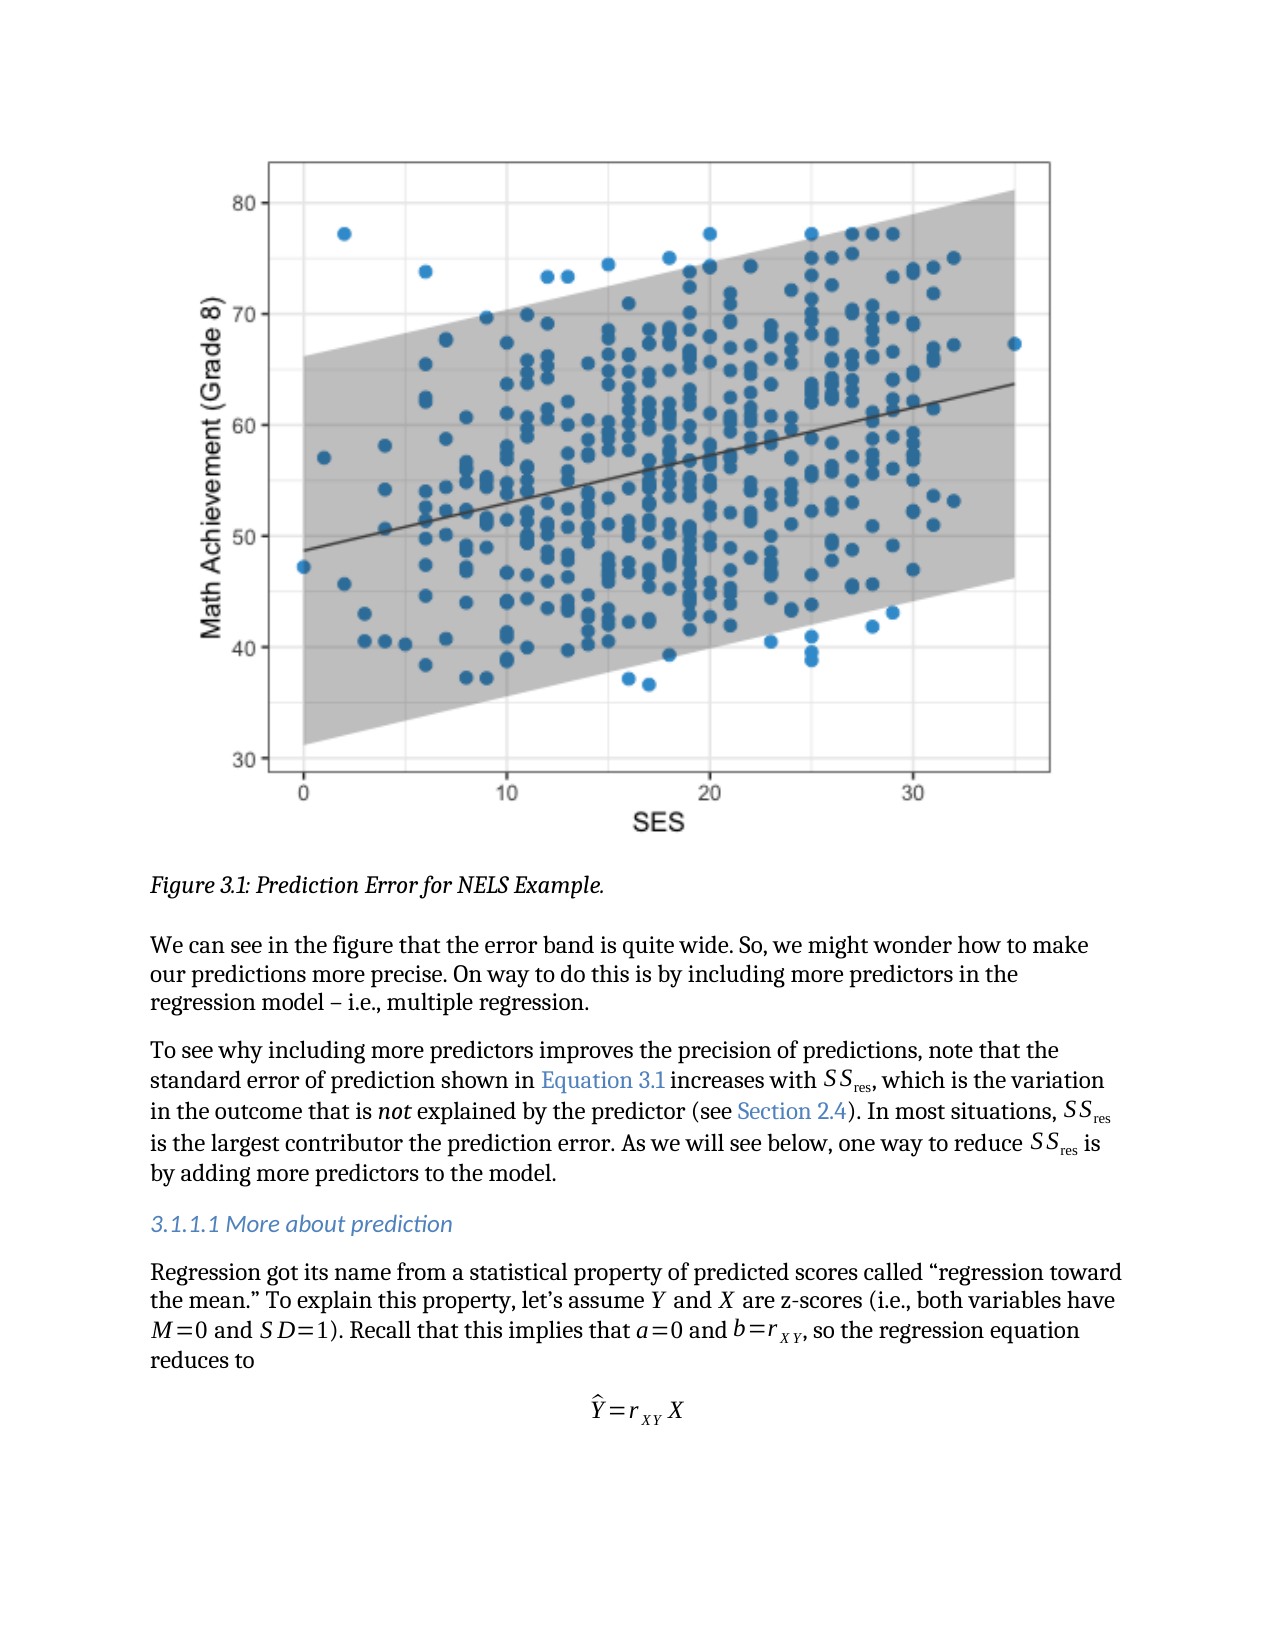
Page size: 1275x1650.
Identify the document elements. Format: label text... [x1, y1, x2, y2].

text Regression got its name from a statistical property of predicted scores called “regression toward the mean.” To explain this property, let’s assume and are z-scores (i.e., both variables have and ). Recall that this implies that and , so the regression equation reduces to [150, 1257, 1125, 1375]
text We can see in the figure that the error band is quite wide. So, we might wonder how to make our predictions more precise. On way to do this is by including more predictors in the regression model – i.e., multiple regression. [150, 931, 1125, 1017]
picture [188, 150, 1064, 850]
table_header Figure 3.1: Prediction Error for NELS Example. [139, 150, 1114, 912]
text To see why including more predictors improves the precision of predictions, note that the standard error of prediction shown in Equation 3.1 increases with , which is the variation in the outcome that is not explained by the predictor (see Section 2.4). In most situations, is the largest contributor the prediction error. As we will see below, one way to reduce is by adding more predictors to the model. [150, 1036, 1125, 1187]
subtitle 3.1.1.1 More about prediction [150, 1208, 1125, 1239]
